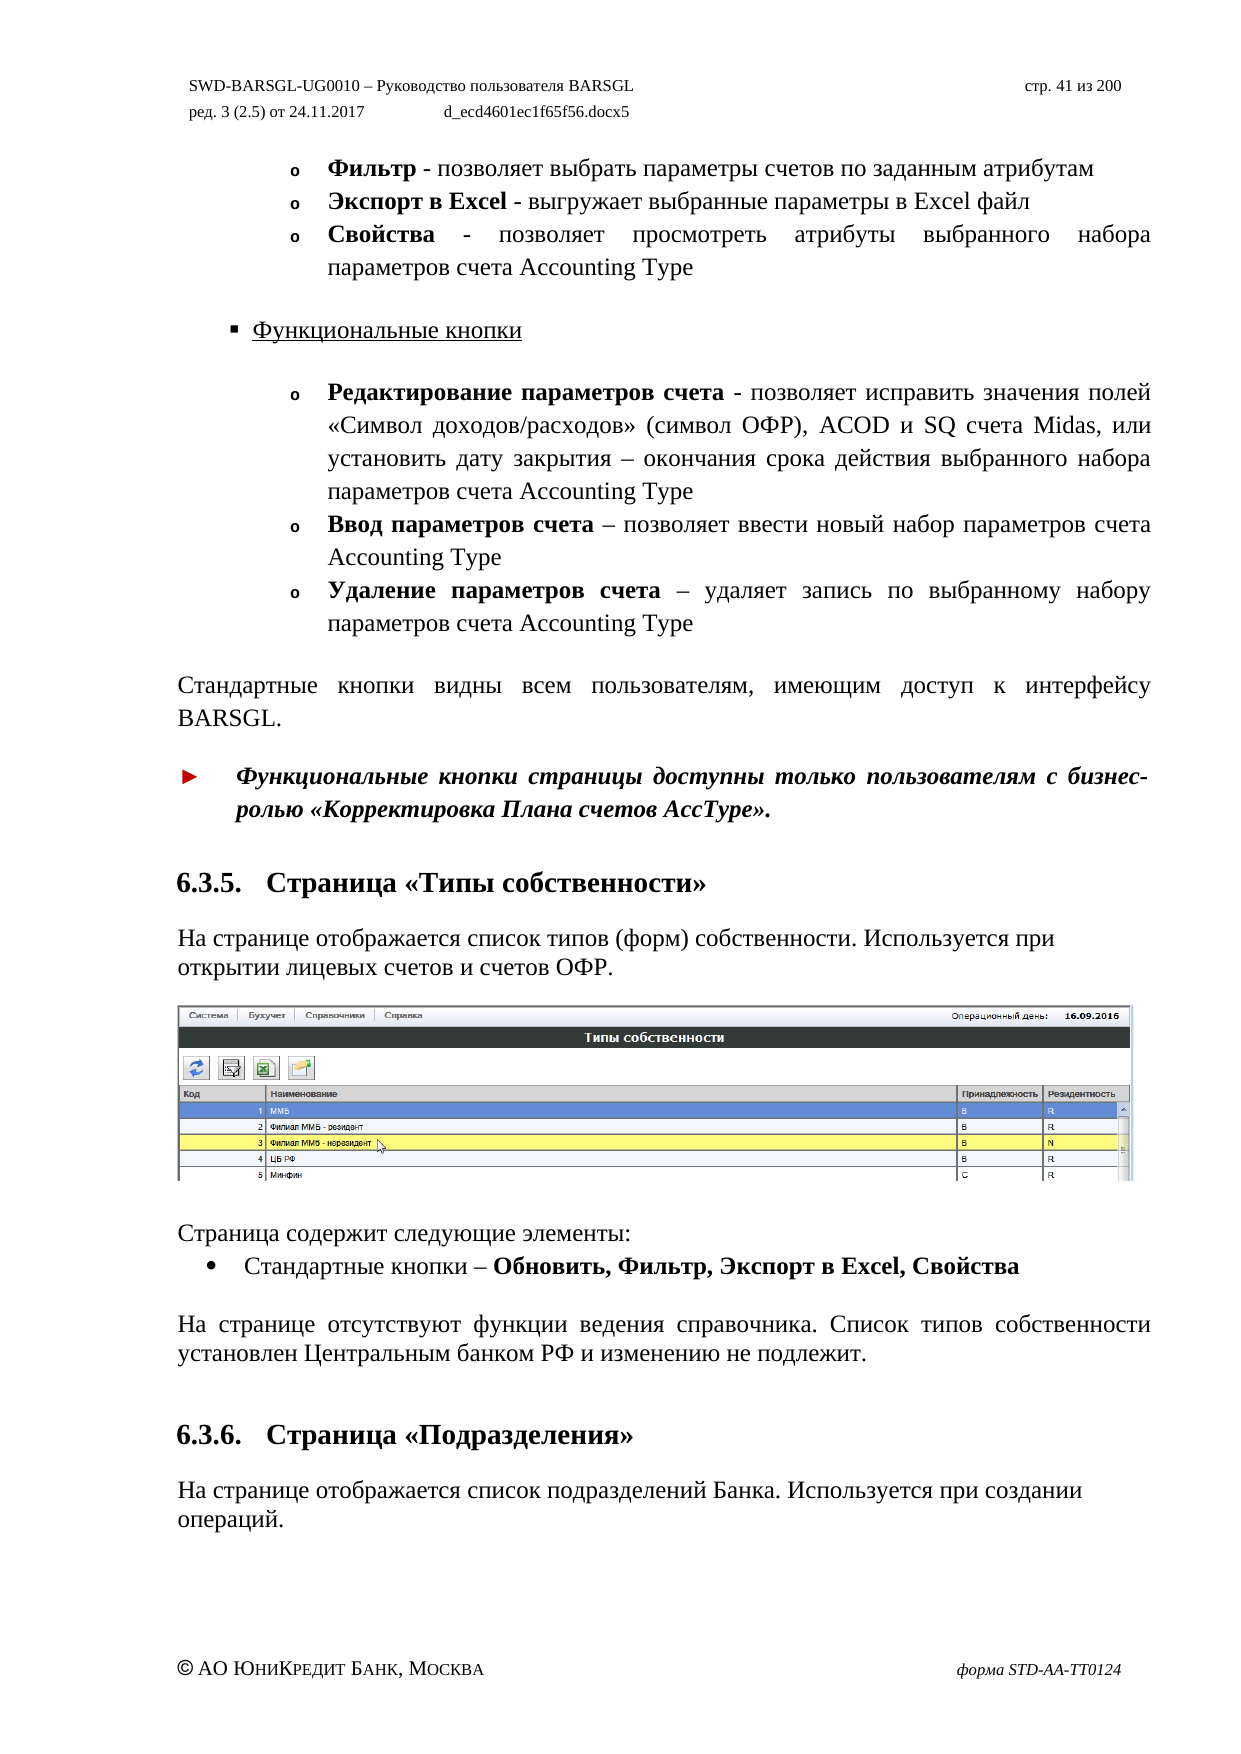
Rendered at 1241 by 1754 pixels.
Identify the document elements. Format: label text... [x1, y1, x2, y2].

text ► Функциональные кнопки страницы доступны только пользователям с бизнес-ролью «Корректировка Плана счетов AccType». [177, 761, 1152, 823]
list Экспорт в Excel - выгружает выбранные параметры в Excel файл [290, 186, 1152, 215]
text Стандартные кнопки видны всем пользователям, имеющим доступ к интерфейсу BARSGL. [177, 670, 1152, 732]
list Удаление параметров счета – удаляет запись по выбранному набору параметров счета Accounting Type [290, 575, 1152, 637]
list Функциональные кнопки [228, 315, 1152, 343]
subtitle Страница «Подразделения» [176, 1417, 1152, 1450]
text На странице отображается список подразделений Банка. Используется при создании операций. [177, 1475, 1152, 1533]
list Редактирование параметров счета - позволяет исправить значения полей «Символ доходов/расходов» (символ ОФР), ACOD и SQ счета Midas, или установить дату закрытия – окончания срока действия выбранного набора параметров счета Accounting Type [290, 377, 1152, 505]
text Страница содержит следующие элементы: [177, 1218, 1152, 1247]
list Ввод параметров счета – позволяет ввести новый набор параметров счета Accounting Type [290, 509, 1152, 571]
subtitle Страница «Типы собственности» [176, 865, 1152, 898]
list Стандартные кнопки – Обновить, Фильтр, Экспорт в Excel, Свойства [207, 1251, 1152, 1280]
list Фильтр - позволяет выбрать параметры счетов по заданным атрибутам [290, 153, 1152, 182]
text На странице отображается список типов (форм) собственности. Используется при открытии лицевых счетов и счетов ОФР. [177, 923, 1152, 981]
list Свойства - позволяет просмотреть атрибуты выбранного набора параметров счета Accounting Type [290, 219, 1152, 281]
picture [177, 1005, 1134, 1181]
text На странице отсутствуют функции ведения справочника. Список типов собственности установлен Центральным банком РФ и изменению не подлежит. [177, 1309, 1152, 1367]
